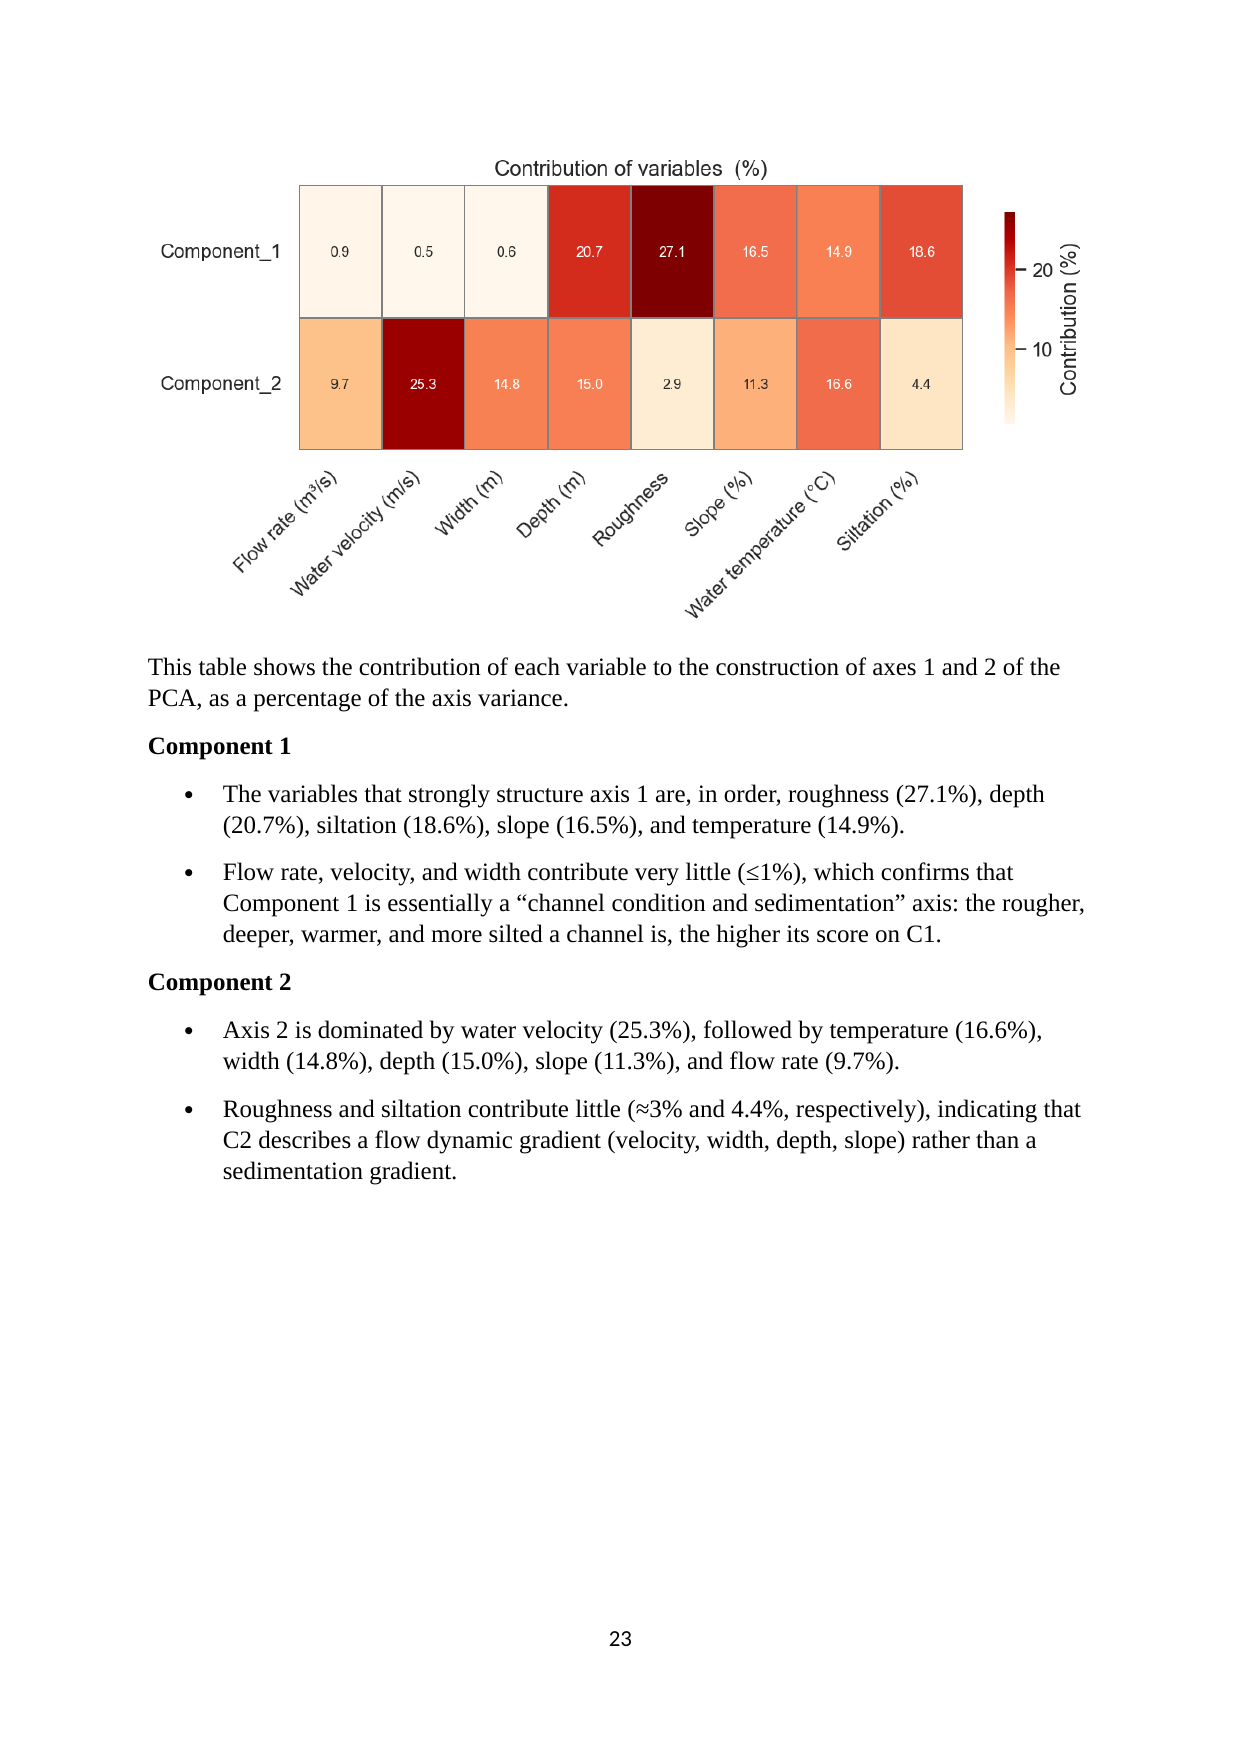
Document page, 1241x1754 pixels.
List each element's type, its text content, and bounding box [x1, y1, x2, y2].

text Component 2 [148, 967, 1093, 996]
list Flow rate, velocity, and width contribute very little (≤1%), which confirms that Component 1 is essentially a “channel condition and sedimentation” axis: the rougher, deeper, warmer, and more silted a channel is, the higher its score on C1. [185, 857, 1093, 948]
list Axis 2 is dominated by water velocity (25.3%), followed by temperature (16.6%), width (14.8%), depth (15.0%), slope (11.3%), and flow rate (9.7%). [185, 1015, 1093, 1075]
text This table shows the contribution of each variable to the construction of axes 1 and 2 of the PCA, as a percentage of the axis variance. [148, 652, 1093, 712]
text Component 1 [148, 731, 1093, 760]
list The variables that strongly structure axis 1 are, in order, roughness (27.1%), depth (20.7%), siltation (18.6%), slope (16.5%), and temperature (14.9%). [185, 779, 1093, 838]
list Roughness and siltation contribute little (≈3% and 4.4%, respectively), indicating that C2 describes a flow dynamic gradient (velocity, width, depth, slope) rather than a sedimentation gradient. [185, 1094, 1093, 1184]
picture [147, 147, 1093, 634]
